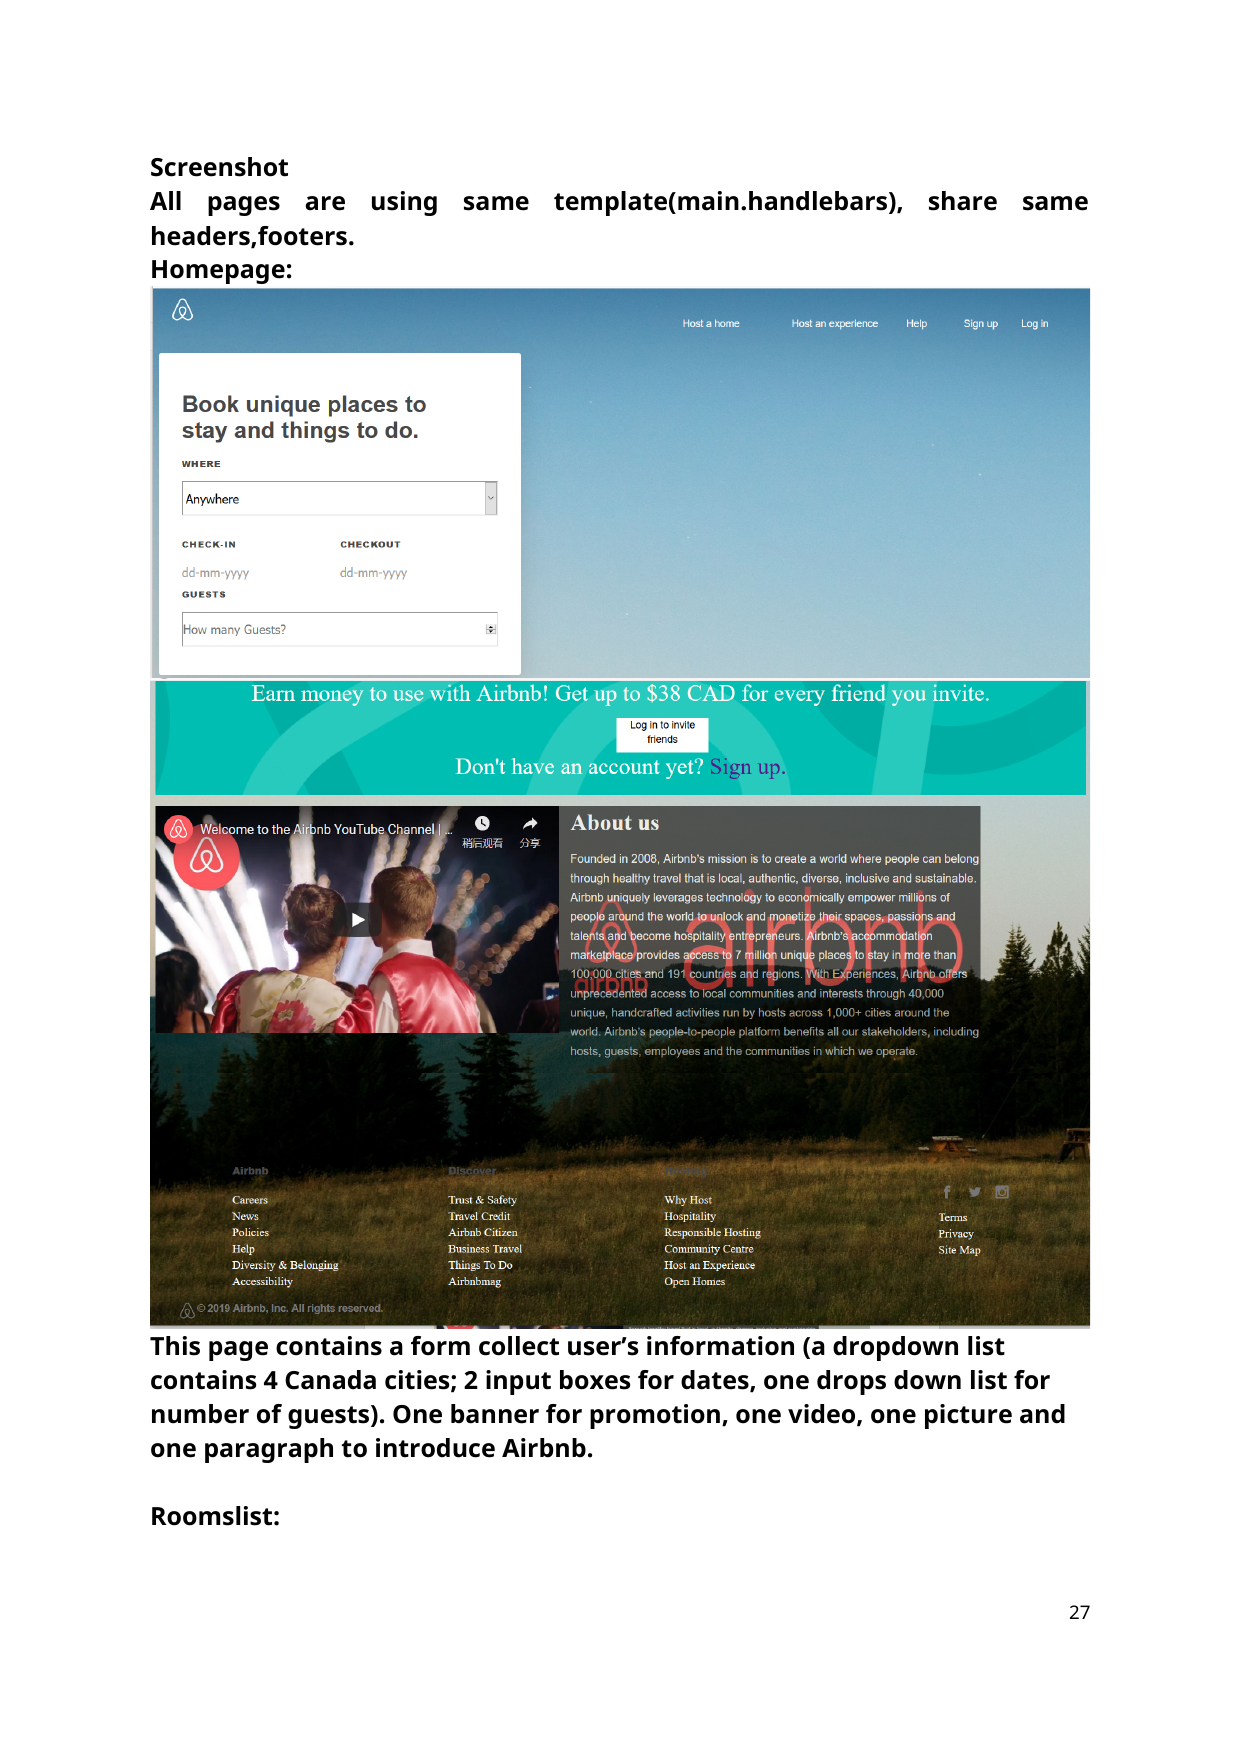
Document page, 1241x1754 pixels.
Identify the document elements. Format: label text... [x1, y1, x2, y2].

text All pages are using same template(main.handlebars), share same headers,footers. [150, 184, 1090, 252]
text Screenshot [150, 150, 1090, 184]
text This page contains a form collect user’s information (a dropdown list contains 4 Canada cities; 2 input boxes for dates, one drops down list for number of guests). One banner for promotion, one video, one picture and one paragraph to introduce Airbnb. [150, 1329, 1090, 1465]
text Homepage: [150, 252, 1090, 286]
text Roomslist: [150, 1499, 1090, 1533]
picture [150, 286, 1091, 1329]
